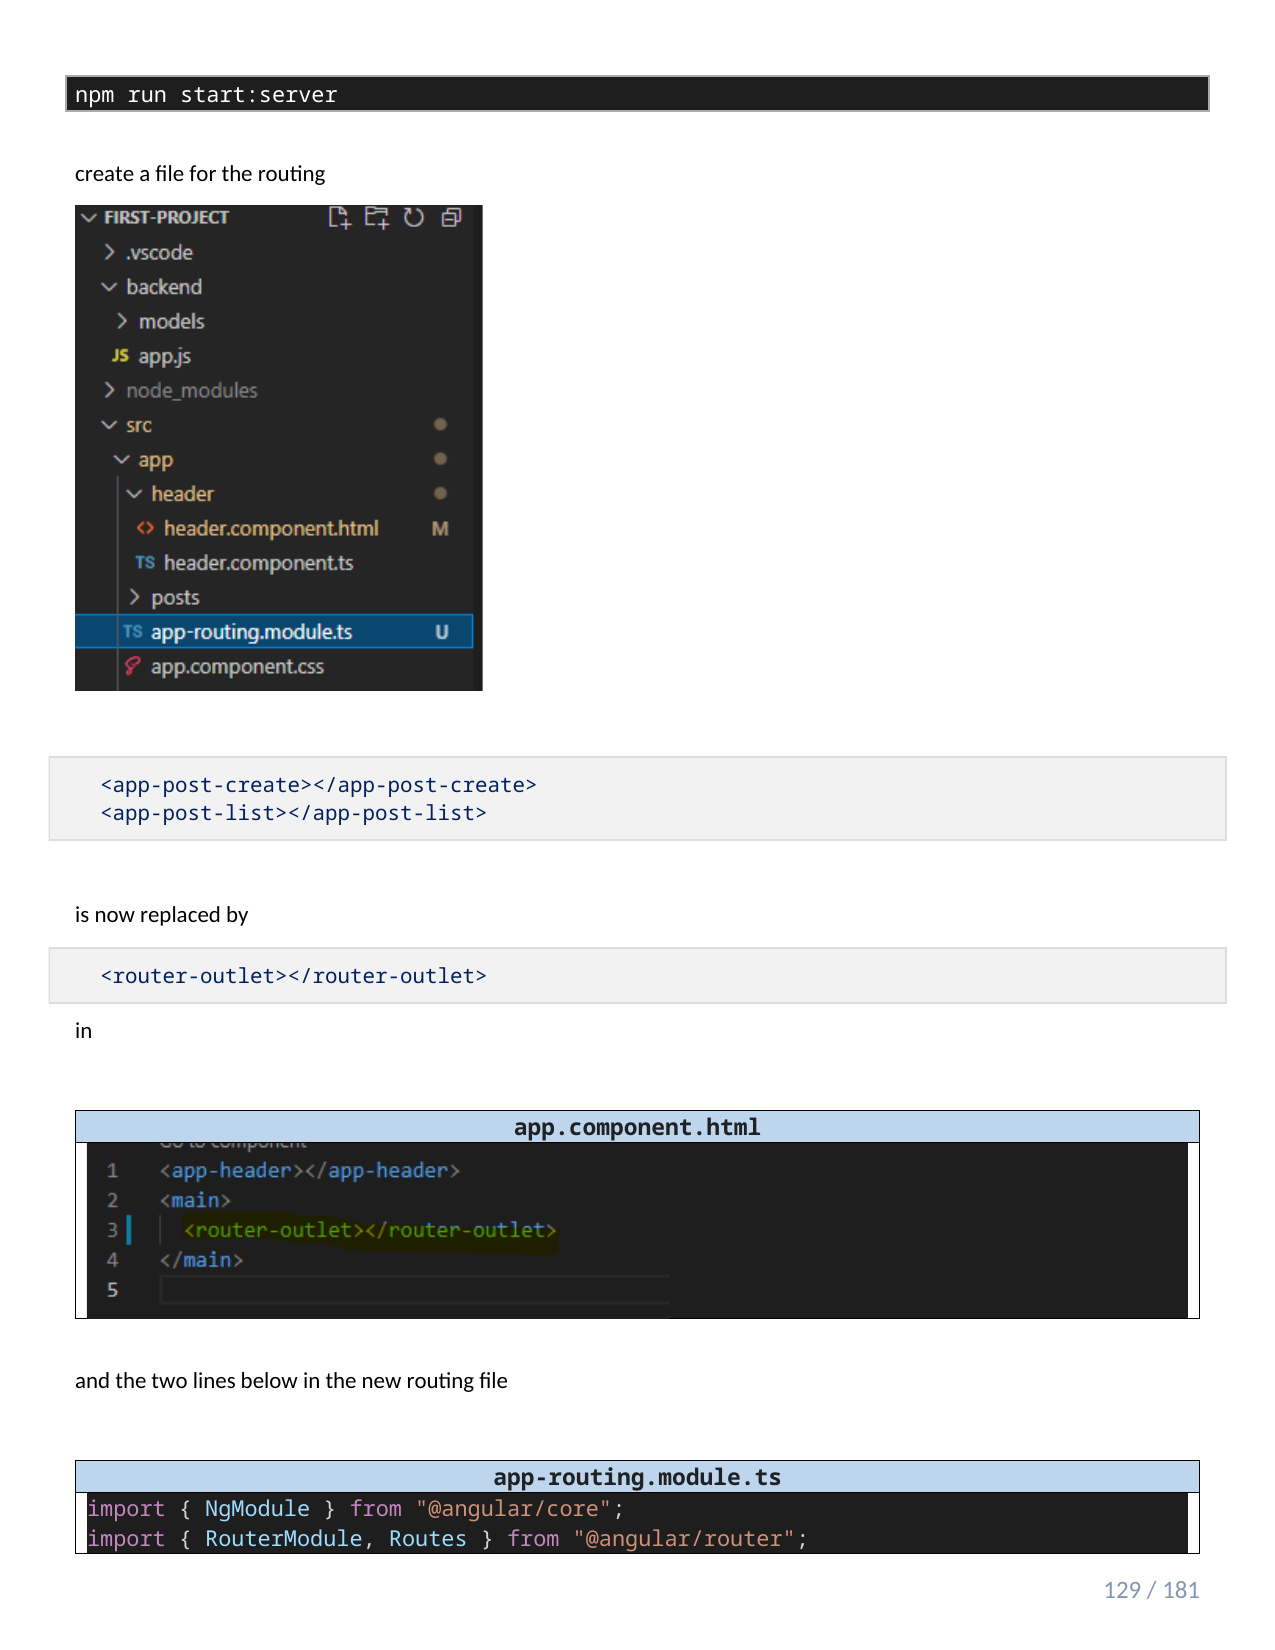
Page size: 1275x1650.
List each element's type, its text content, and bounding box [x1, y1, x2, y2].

table_header app.component.html [76, 1111, 1199, 1142]
picture [86, 1143, 670, 1319]
text <router-outlet></router-outlet> [50, 949, 1225, 1002]
picture [75, 205, 483, 691]
table_cell [1188, 1143, 1199, 1318]
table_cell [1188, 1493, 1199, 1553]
text in [75, 1016, 1200, 1044]
text create a file for the routing [75, 159, 1200, 187]
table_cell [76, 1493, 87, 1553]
text <app-post-create></app-post-create> [50, 758, 1225, 784]
text npm run start:server [67, 77, 1208, 110]
text <app-post-list></app-post-list> [50, 784, 1225, 839]
text and the two lines below in the new routing file [75, 1366, 1200, 1394]
text is now replaced by [75, 900, 1200, 928]
table_header app-routing.module.ts [76, 1461, 1199, 1492]
table_cell [76, 1143, 86, 1318]
